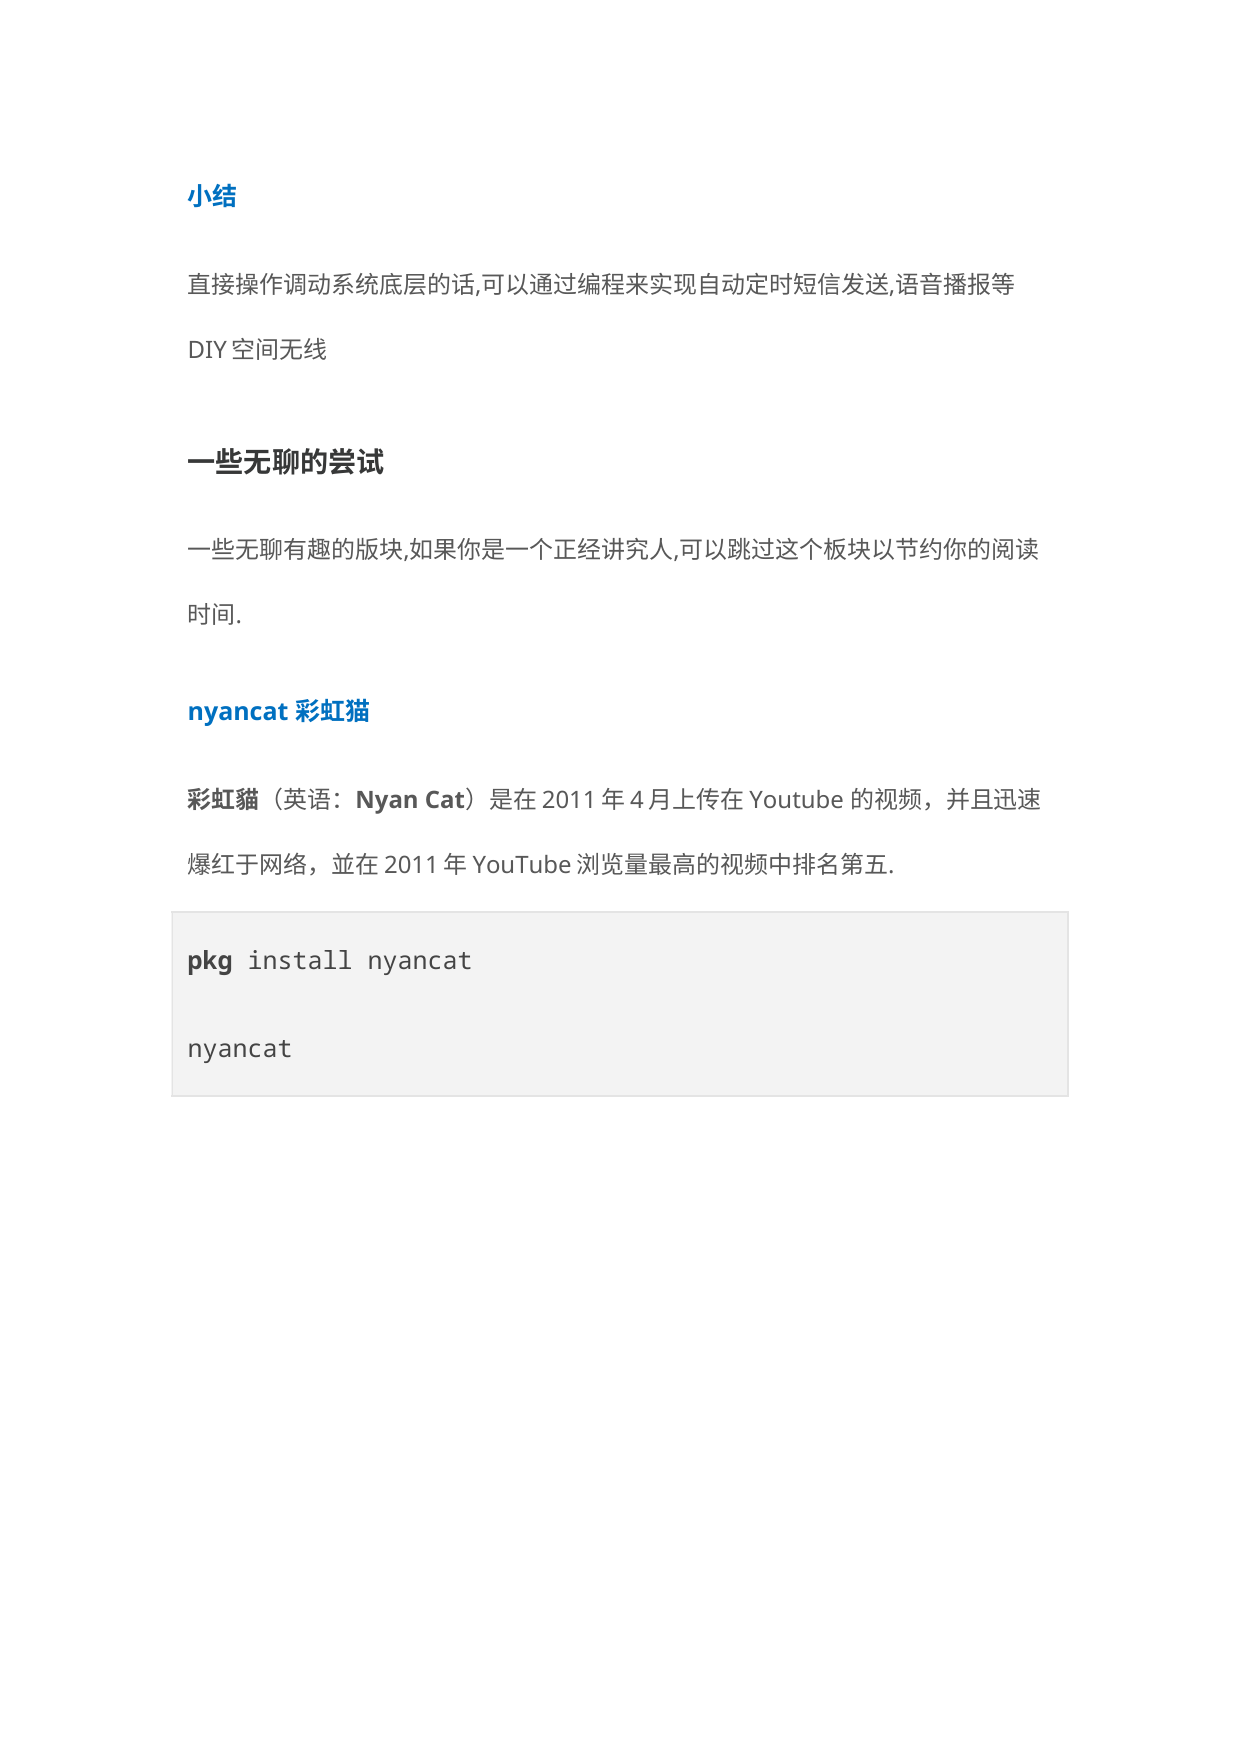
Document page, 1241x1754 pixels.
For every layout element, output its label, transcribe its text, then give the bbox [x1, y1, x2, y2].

text 小结 [187, 162, 1053, 227]
text 一些无聊的尝试 [187, 427, 1053, 492]
text 一些无聊有趣的版块,如果你是一个正经讲究人,可以跳过这个板块以节约你的阅读时间. [187, 516, 1053, 646]
text 直接操作调动系统底层的话,可以通过编程来实现自动定时短信发送,语音播报等 DIY空间无线 [187, 250, 1053, 380]
text pkg install nyancat [173, 913, 1067, 992]
text 彩虹貓（英语：Nyan Cat）是在2011年4月上传在Youtube 的视频，并且迅速爆红于网络，並在2011年YouTube浏览量最高的视频中排名第五. [187, 765, 1053, 895]
text nyancat 彩虹猫 [187, 677, 1053, 742]
text nyancat [173, 999, 1067, 1095]
